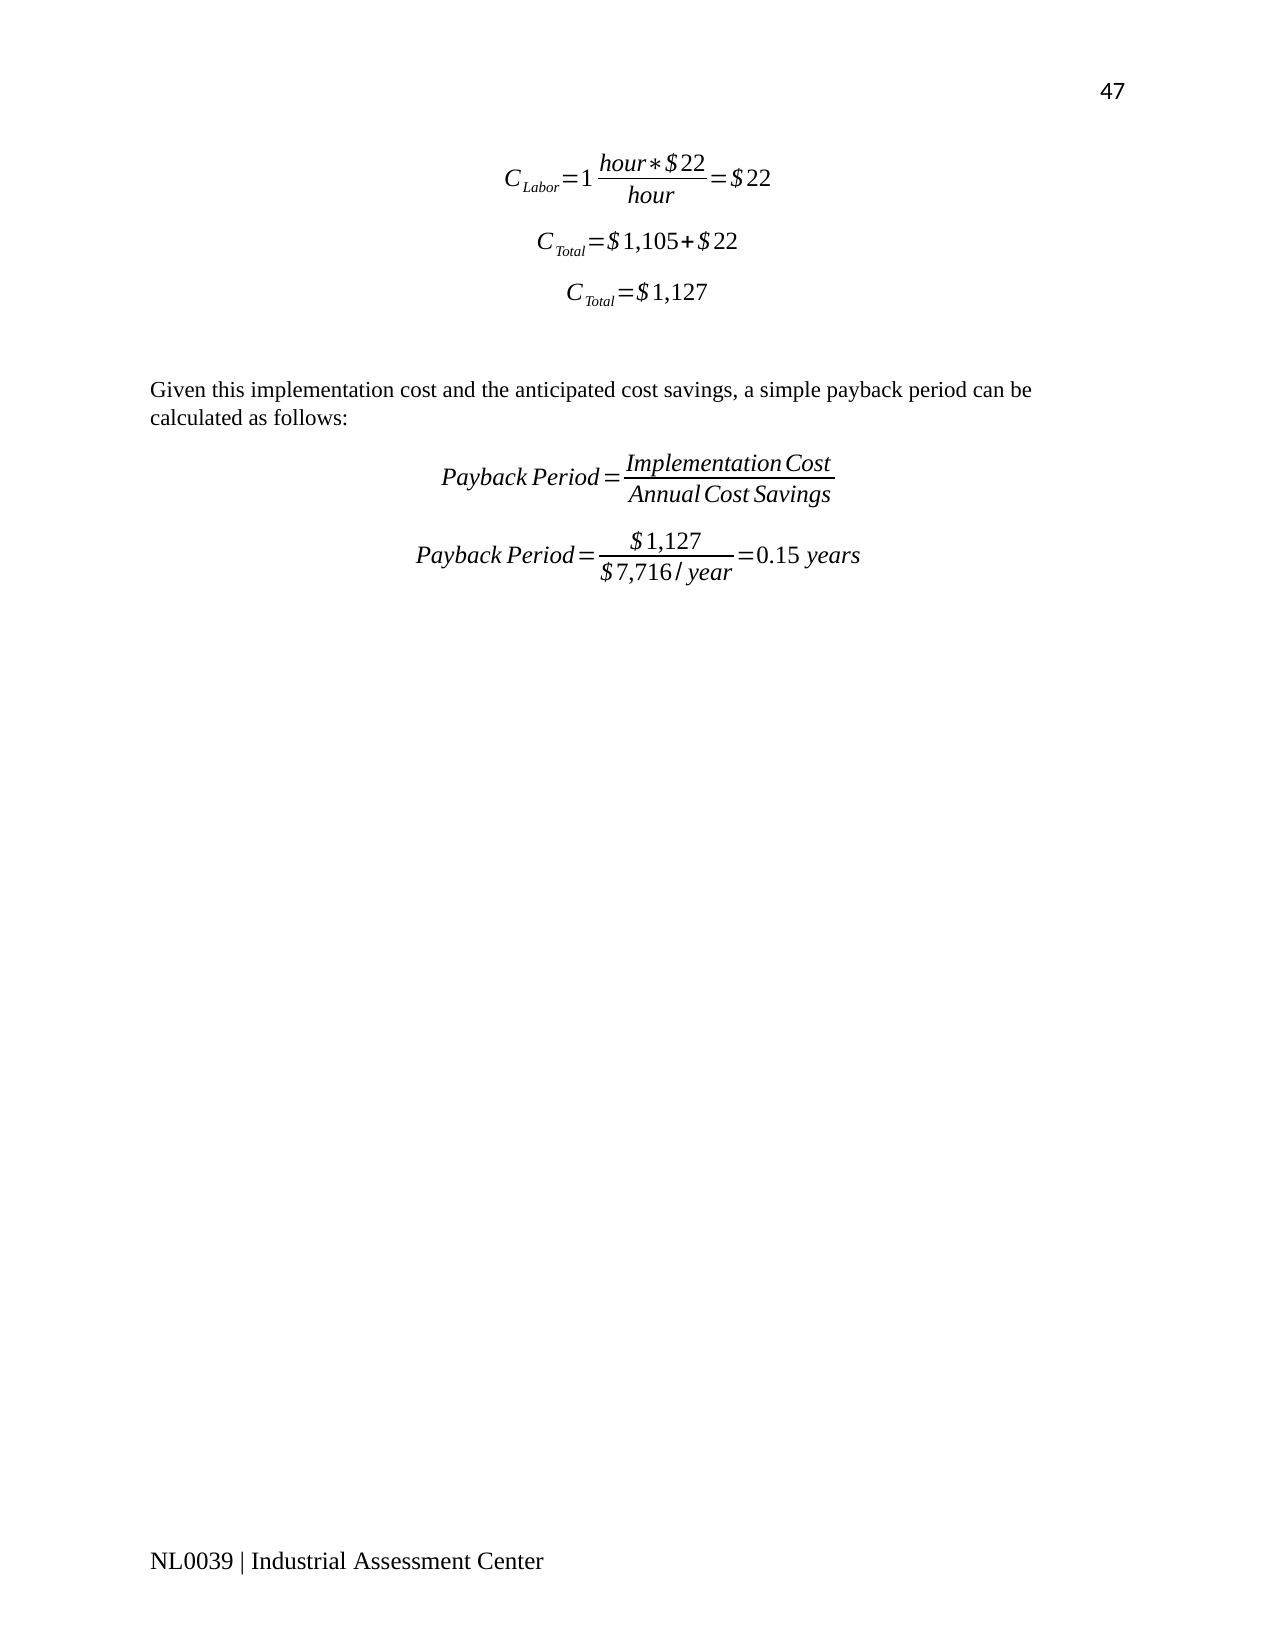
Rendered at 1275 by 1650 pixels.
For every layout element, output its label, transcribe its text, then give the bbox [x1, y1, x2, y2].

text Given this implementation cost and the anticipated cost savings, a simple payback period can be calculated as follows: [150, 376, 1125, 431]
